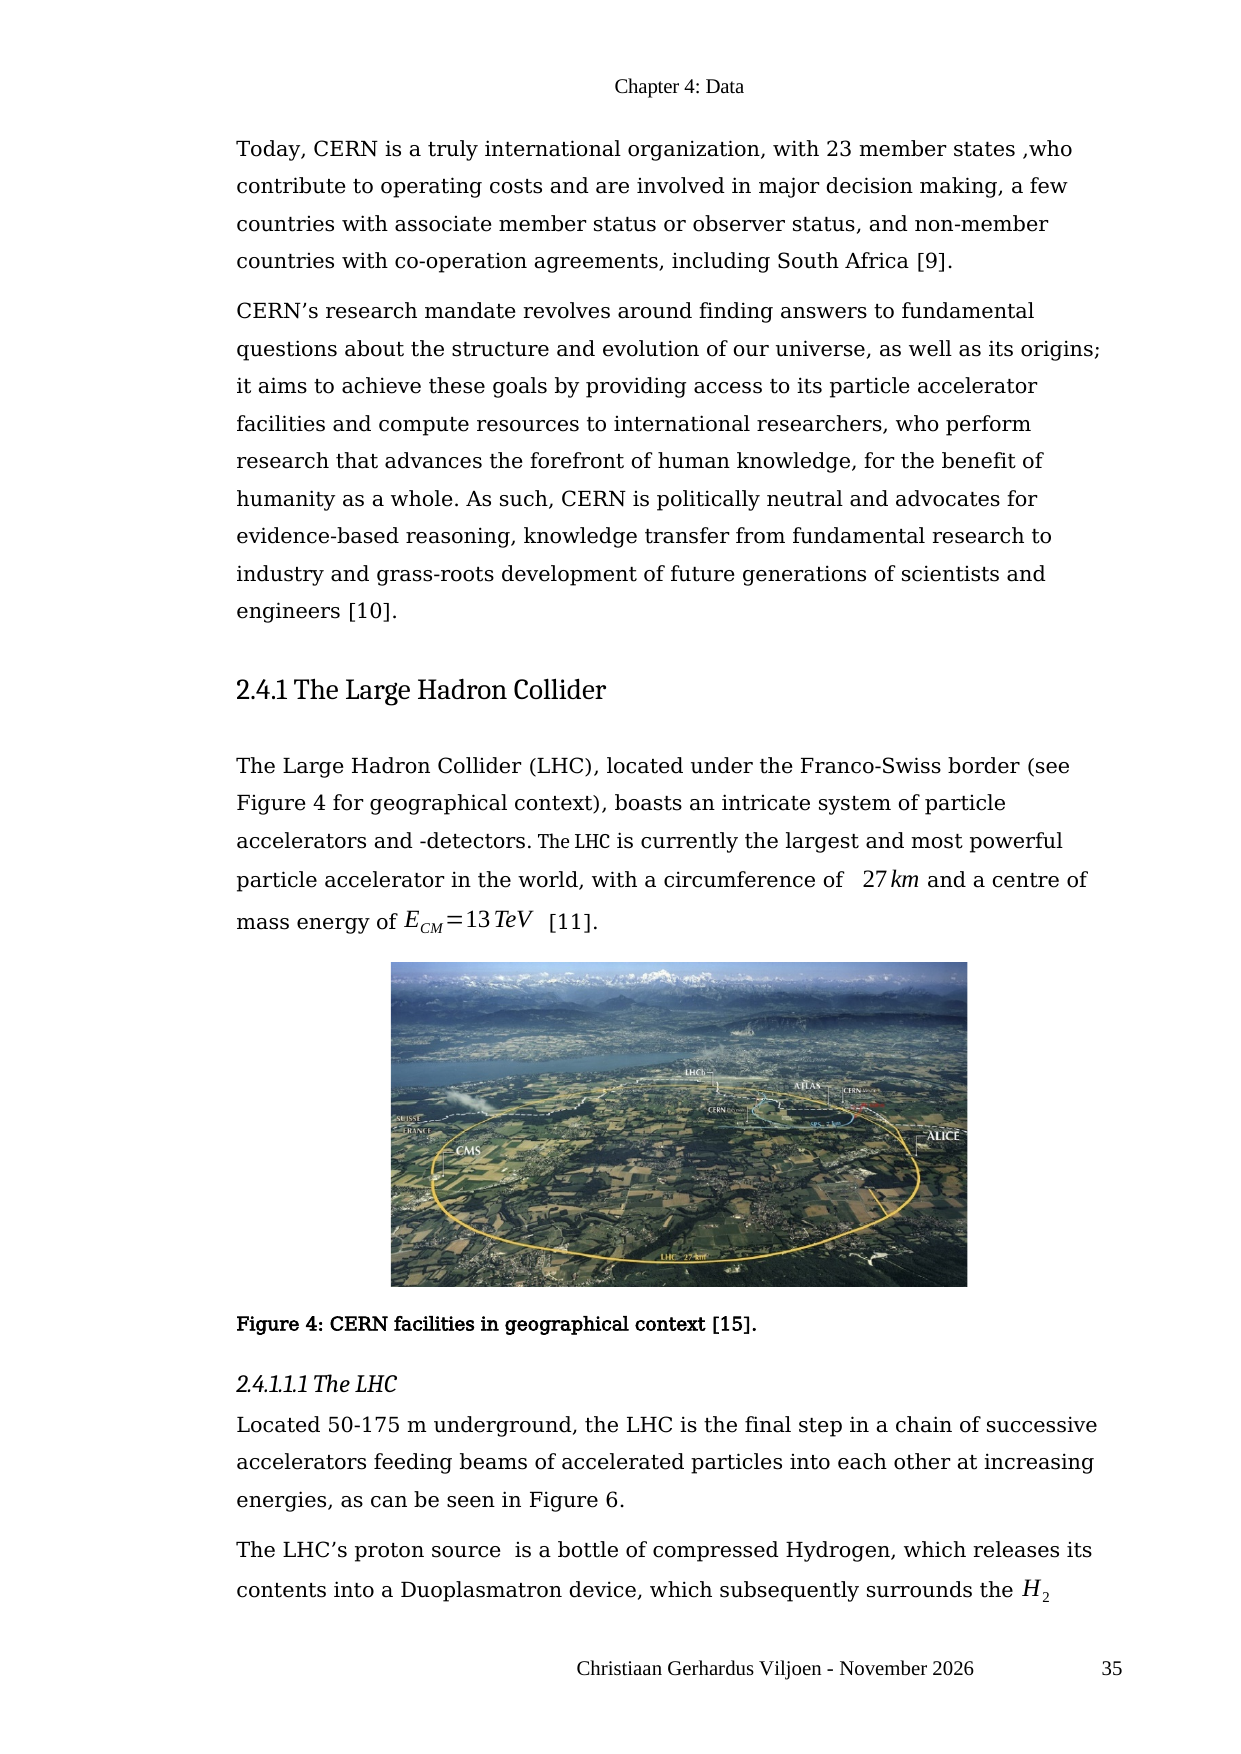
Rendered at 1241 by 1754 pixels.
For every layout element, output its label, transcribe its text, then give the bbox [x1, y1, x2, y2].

text Figure 4: CERN facilities in geographical context . [236, 1312, 1122, 1334]
text Located 50-175 m underground, the LHC is the final step in a chain of successive accelerators feeding beams of accelerated particles into each other at increasing energies, as can be seen in Figure 6. [236, 1412, 1122, 1512]
picture [390, 962, 968, 1287]
text CERN’s research mandate revolves around finding answers to fundamental questions about the structure and evolution of our universe, as well as its origins; it aims to achieve these goals by providing access to its particle accelerator facilities and compute resources to international researchers, who perform research that advances the forefront of human knowledge, for the benefit of humanity as a whole. As such, CERN is politically neutral and advocates for evidence-based reasoning, knowledge transfer from fundamental research to industry and grass-roots development of future generations of scientists and engineers . [236, 298, 1122, 623]
text The Large Hadron Collider (LHC), located under the Franco-Swiss border (see Figure 4 for geographical context), boasts an intricate system of particle accelerators and -detectors. The LHC is currently the largest and most powerful particle accelerator in the world, with a circumference of and a centre of mass energy of . [236, 752, 1122, 937]
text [236, 1537, 1122, 1606]
subtitle The LHC [236, 1370, 1122, 1399]
text Today, CERN is a truly international organization, with 23 member states ,who contribute to operating costs and are involved in major decision making, a few countries with associate member status or observer status, and non-member countries with co-operation agreements, including South Africa . [236, 135, 1122, 273]
subtitle The Large Hadron Collider [236, 673, 1122, 706]
